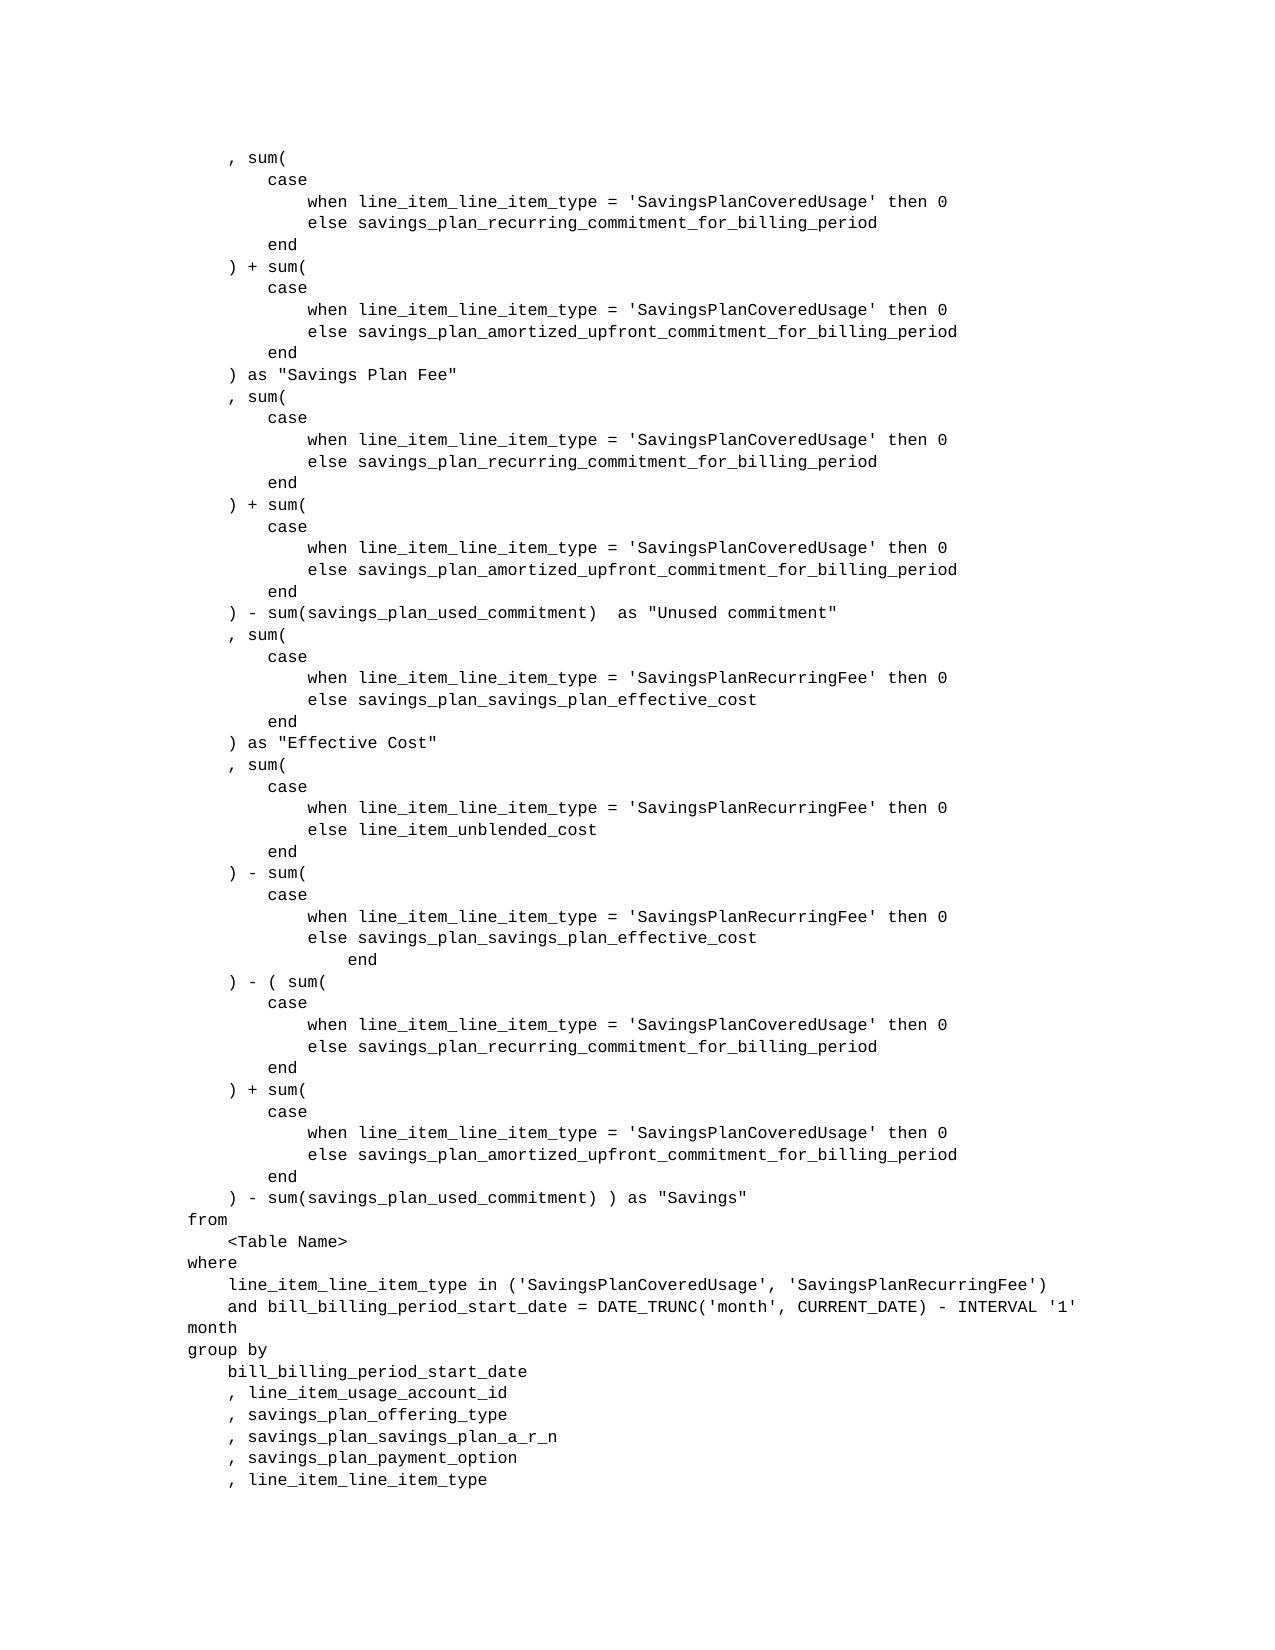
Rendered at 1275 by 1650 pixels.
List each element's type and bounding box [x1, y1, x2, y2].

text [187, 150, 1087, 1491]
